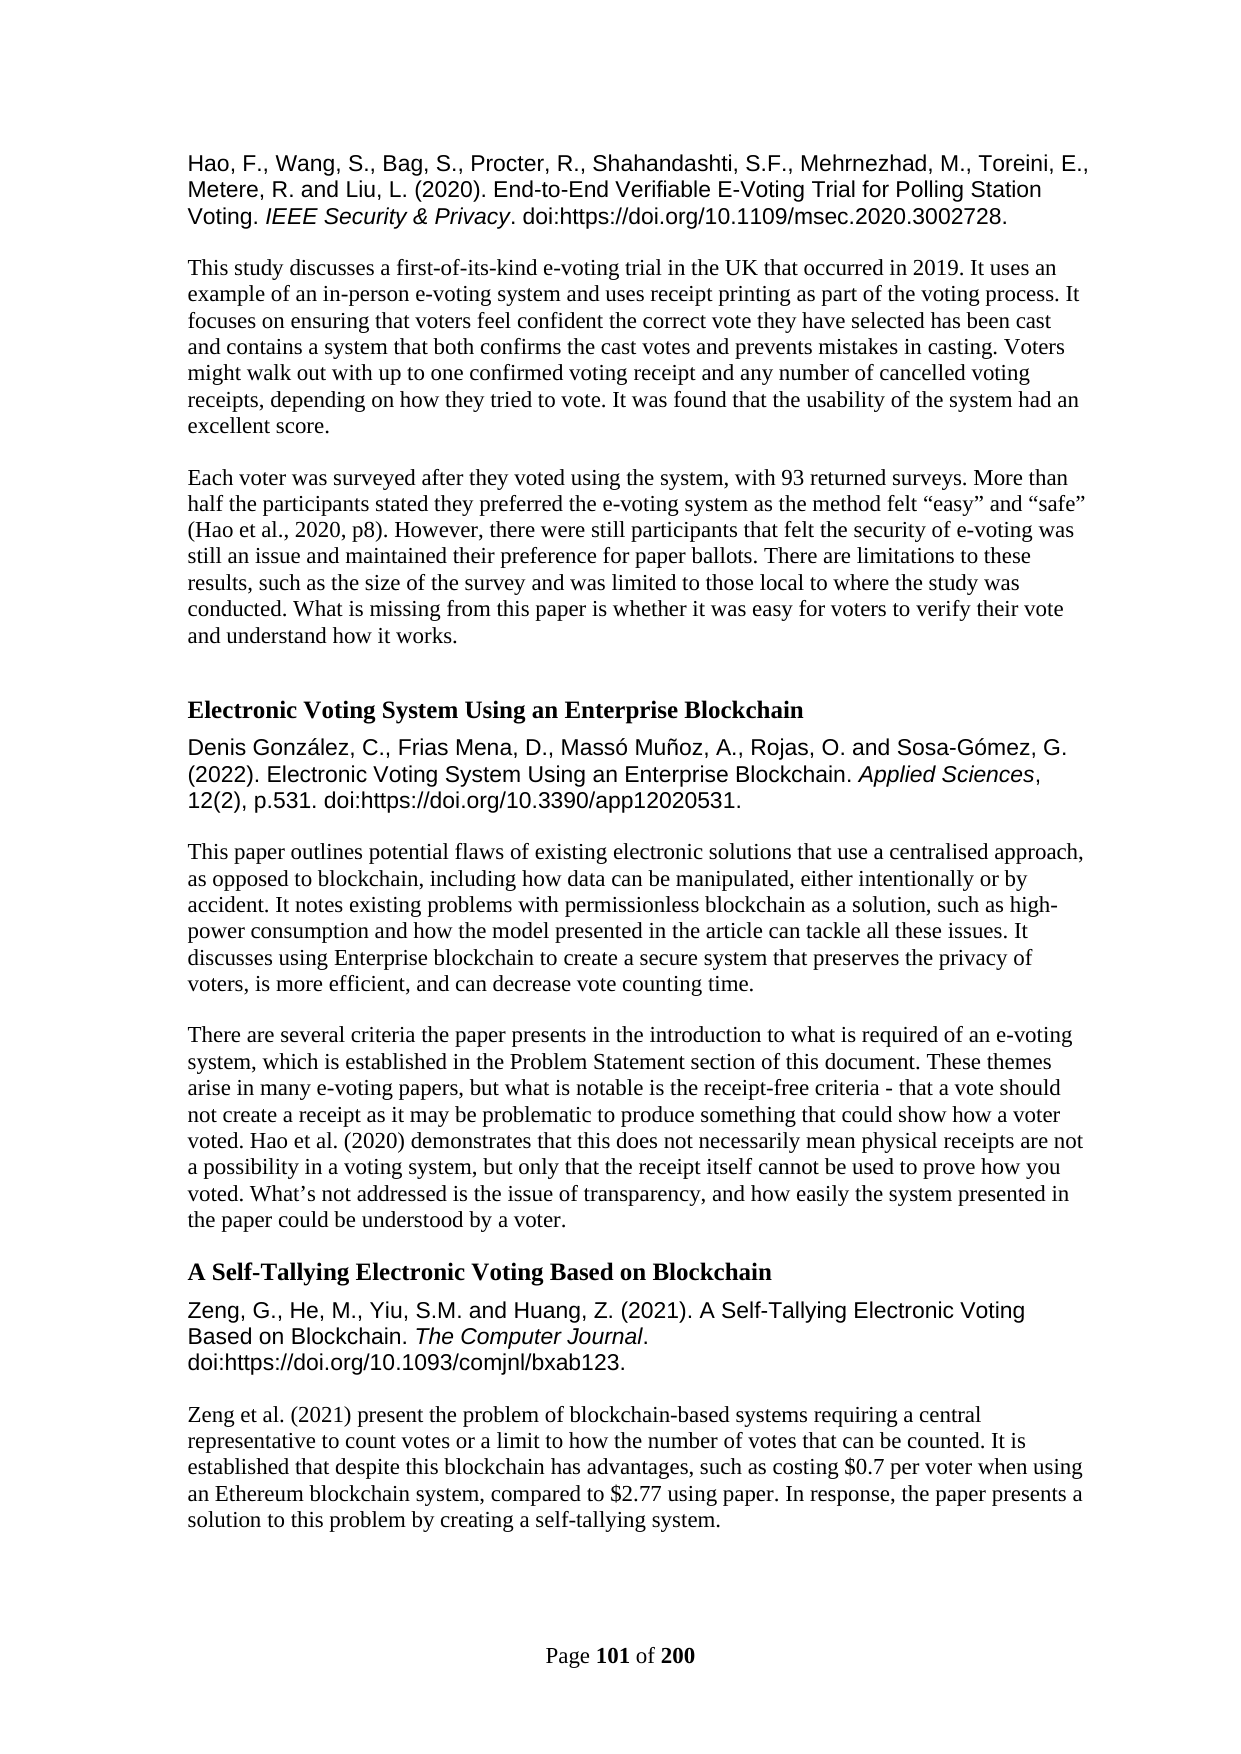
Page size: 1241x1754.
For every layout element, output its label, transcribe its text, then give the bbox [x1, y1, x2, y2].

text Electronic Voting System Using an Enterprise Blockchain [187, 695, 1090, 724]
text Each voter was surveyed after they voted using the system, with 93 returned surveys. More than half the participants stated they preferred the e-voting system as the method felt “easy” and “safe” (Hao et al., 2020, p8). However, there were still participants that felt the security of e-voting was still an issue and maintained their preference for paper ballots. There are limitations to these results, such as the size of the survey and was limited to those local to where the study was conducted. What is missing from this paper is whether it was easy for voters to verify their vote and understand how it works. [187, 463, 1090, 648]
text There are several criteria the paper presents in the introduction to what is required of an e-voting system, which is established in the Problem Statement section of this document. These themes arise in many e-voting papers, but what is notable is the receipt-free criteria - that a vote should not create a receipt as it may be problematic to produce something that could show how a voter voted. Hao et al. (2020) demonstrates that this does not necessarily mean physical receipts are not a possibility in a voting system, but only that the receipt itself cannot be used to prove how you voted. What’s not addressed is the issue of transparency, and how easily the system presented in the paper could be understood by a voter. [187, 1022, 1090, 1232]
text This study discusses a first-of-its-kind e-voting trial in the UK that occurred in 2019. It uses an example of an in-person e-voting system and uses receipt printing as part of the voting process. It focuses on ensuring that voters feel confident the correct vote they have selected has been cast and contains a system that both confirms the cast votes and prevents mistakes in casting. Voters might walk out with up to one confirmed voting receipt and any number of cancelled voting receipts, depending on how they tried to vote. It was found that the usability of the system had an excellent score. [187, 254, 1090, 438]
text Denis González, C., Frias Mena, D., Massó Muñoz, A., Rojas, O. and Sosa-Gómez, G. (2022). Electronic Voting System Using an Enterprise Blockchain. Applied Sciences, 12(2), p.531. doi:https://doi.org/10.3390/app12020531. [187, 734, 1090, 813]
text Zeng, G., He, M., Yiu, S.M. and Huang, Z. (2021). A Self-Tallying Electronic Voting Based on Blockchain. The Computer Journal. doi:https://doi.org/10.1093/comjnl/bxab123. [187, 1297, 1090, 1376]
text Zeng et al. (2021) present the problem of blockchain-based systems requiring a central representative to count votes or a limit to how the number of votes that can be counted. It is established that despite this blockchain has advantages, such as costing $0.7 per voter when using an Ethereum blockchain system, compared to $2.77 using paper. In response, the paper presents a solution to this problem by creating a self-tallying system. [187, 1401, 1090, 1532]
text This paper outlines potential flaws of existing electronic solutions that use a centralised approach, as opposed to blockchain, including how data can be manipulated, either intentionally or by accident. It notes existing problems with permissionless blockchain as a solution, such as high-power consumption and how the model presented in the article can tackle all these issues. It discusses using Enterprise blockchain to create a secure system that preserves the privacy of voters, is more efficient, and can decrease vote counting time. [187, 838, 1090, 997]
text A Self-Tallying Electronic Voting Based on Blockchain [187, 1257, 1090, 1286]
text Hao, F., Wang, S., Bag, S., Procter, R., Shahandashti, S.F., Mehrnezhad, M., Toreini, E., Metere, R. and Liu, L. (2020). End-to-End Verifiable E-Voting Trial for Polling Station Voting. IEEE Security & Privacy. doi:https://doi.org/10.1109/msec.2020.3002728. [187, 150, 1090, 229]
